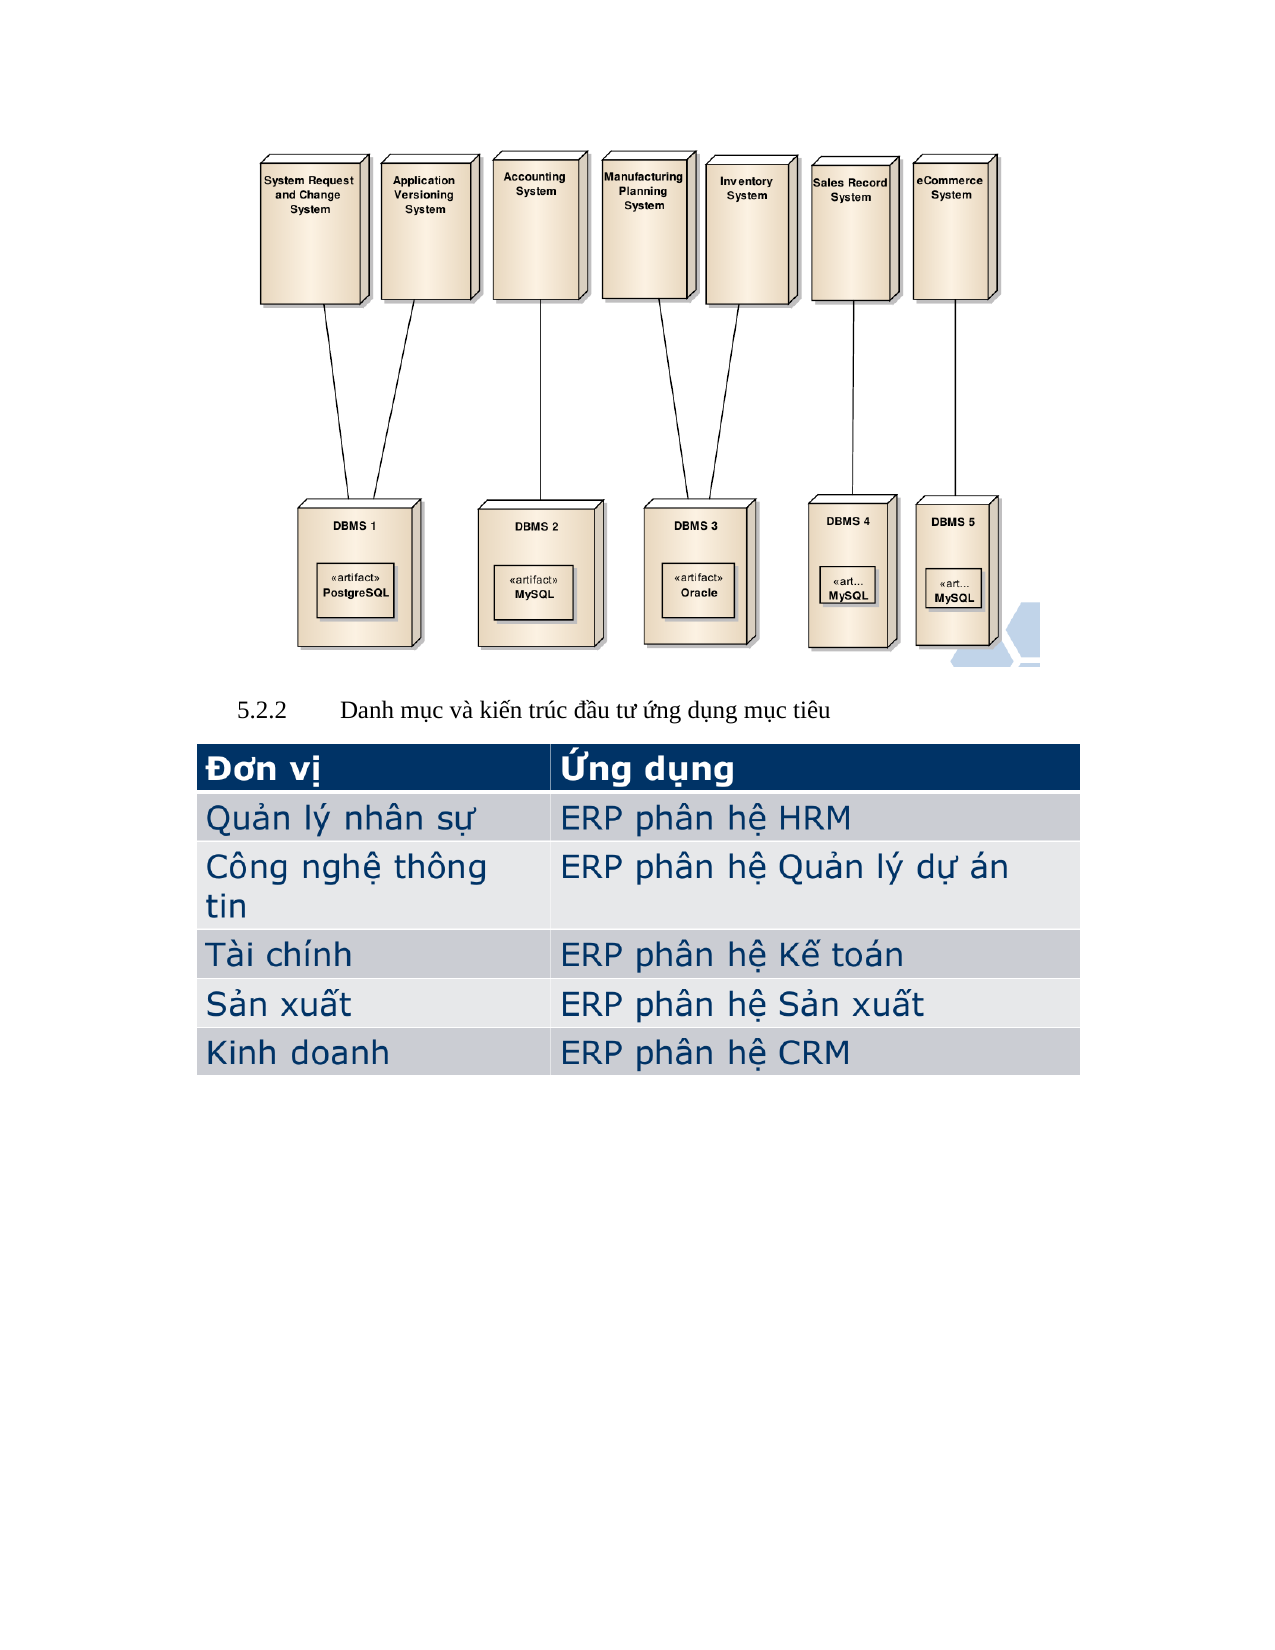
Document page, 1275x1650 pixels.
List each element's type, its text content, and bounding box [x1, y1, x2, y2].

picture [234, 134, 1040, 667]
picture [179, 737, 1096, 1087]
list Danh mục và kiến trúc đầu tư ứng dụng mục tiêu [231, 695, 1157, 723]
